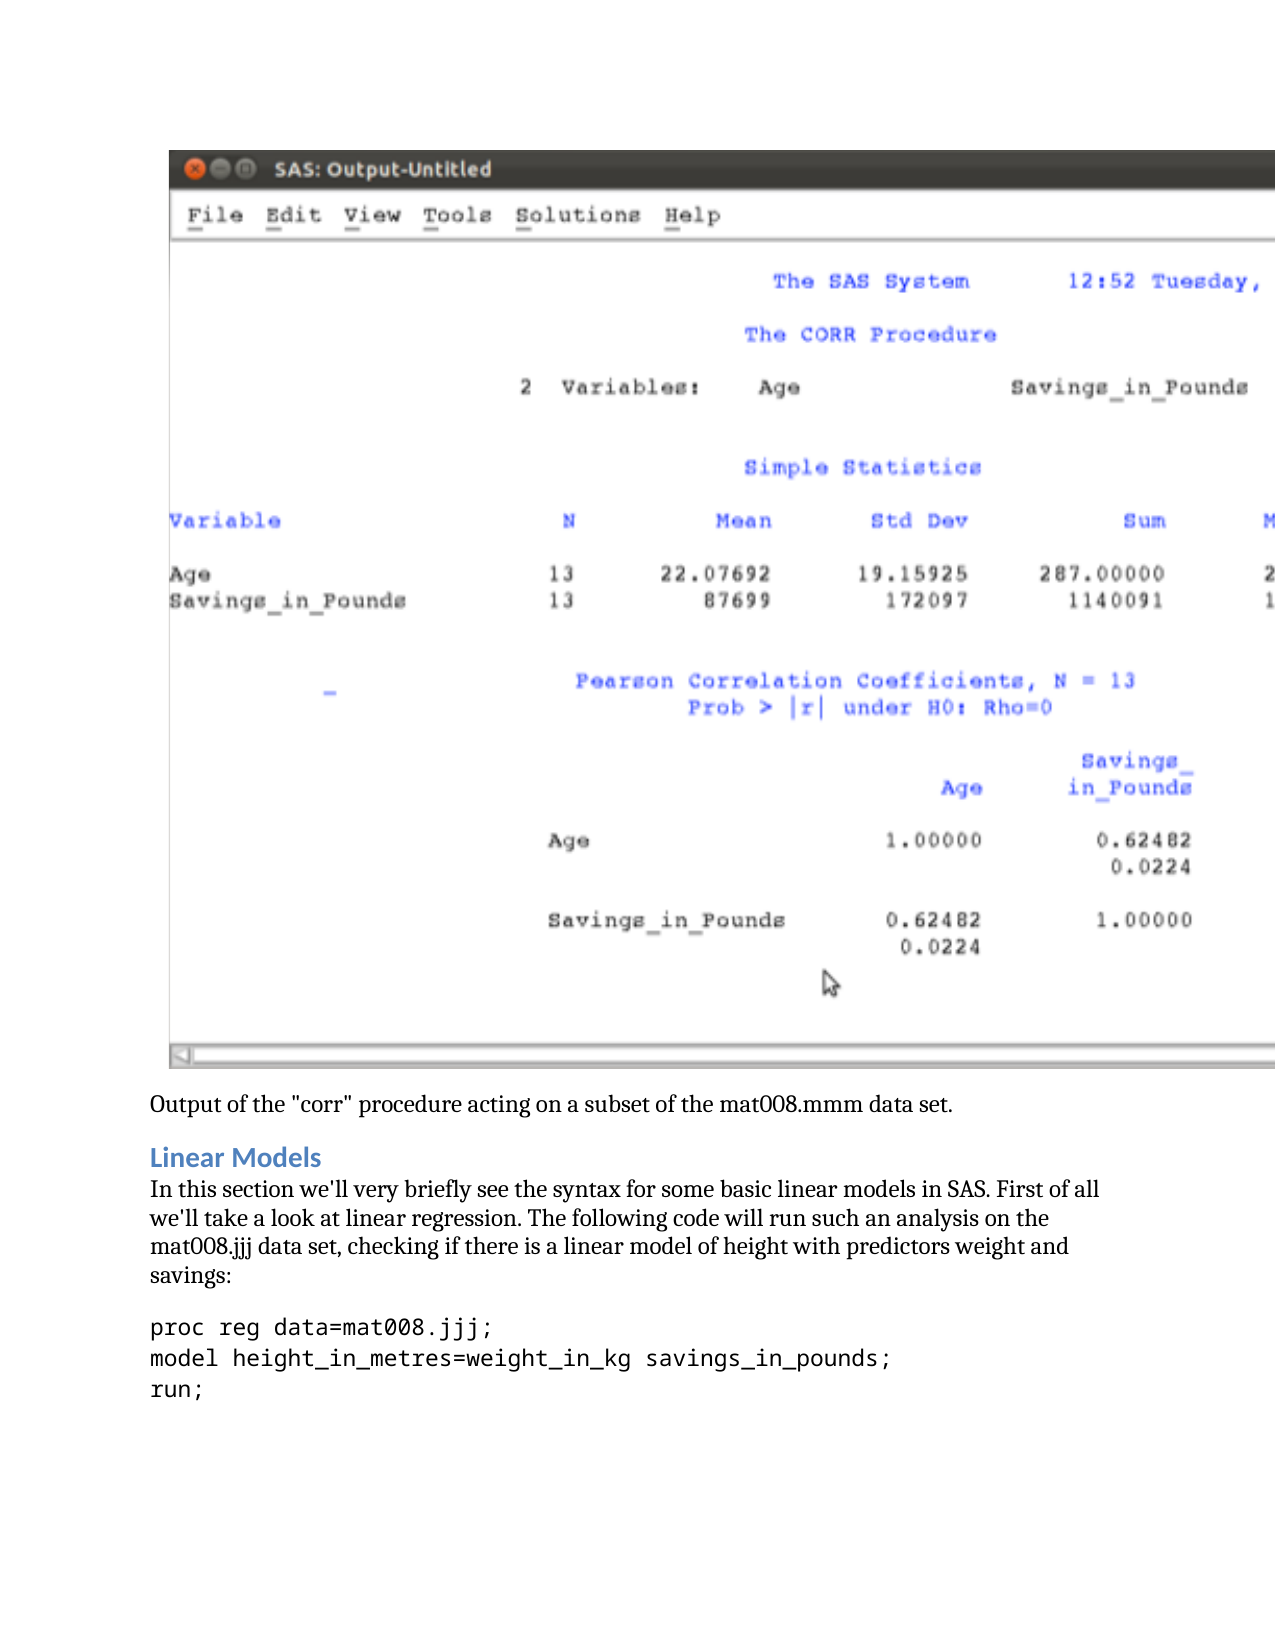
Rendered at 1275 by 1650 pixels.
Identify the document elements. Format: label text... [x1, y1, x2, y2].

picture [168, 150, 1275, 1069]
text proc reg data=mat008.jjj;model height_in_metres=weight_in_kg savings_in_pounds;run; [150, 1311, 1125, 1404]
subtitle Linear Models [150, 1139, 1125, 1175]
text In this section we'll very briefly see the syntax for some basic linear models in SAS. First of all we'll take a look at linear regression. The following code will run such an analysis on the mat008.jjj data set, checking if there is a linear model of height with predictors weight and savings: [150, 1175, 1125, 1290]
